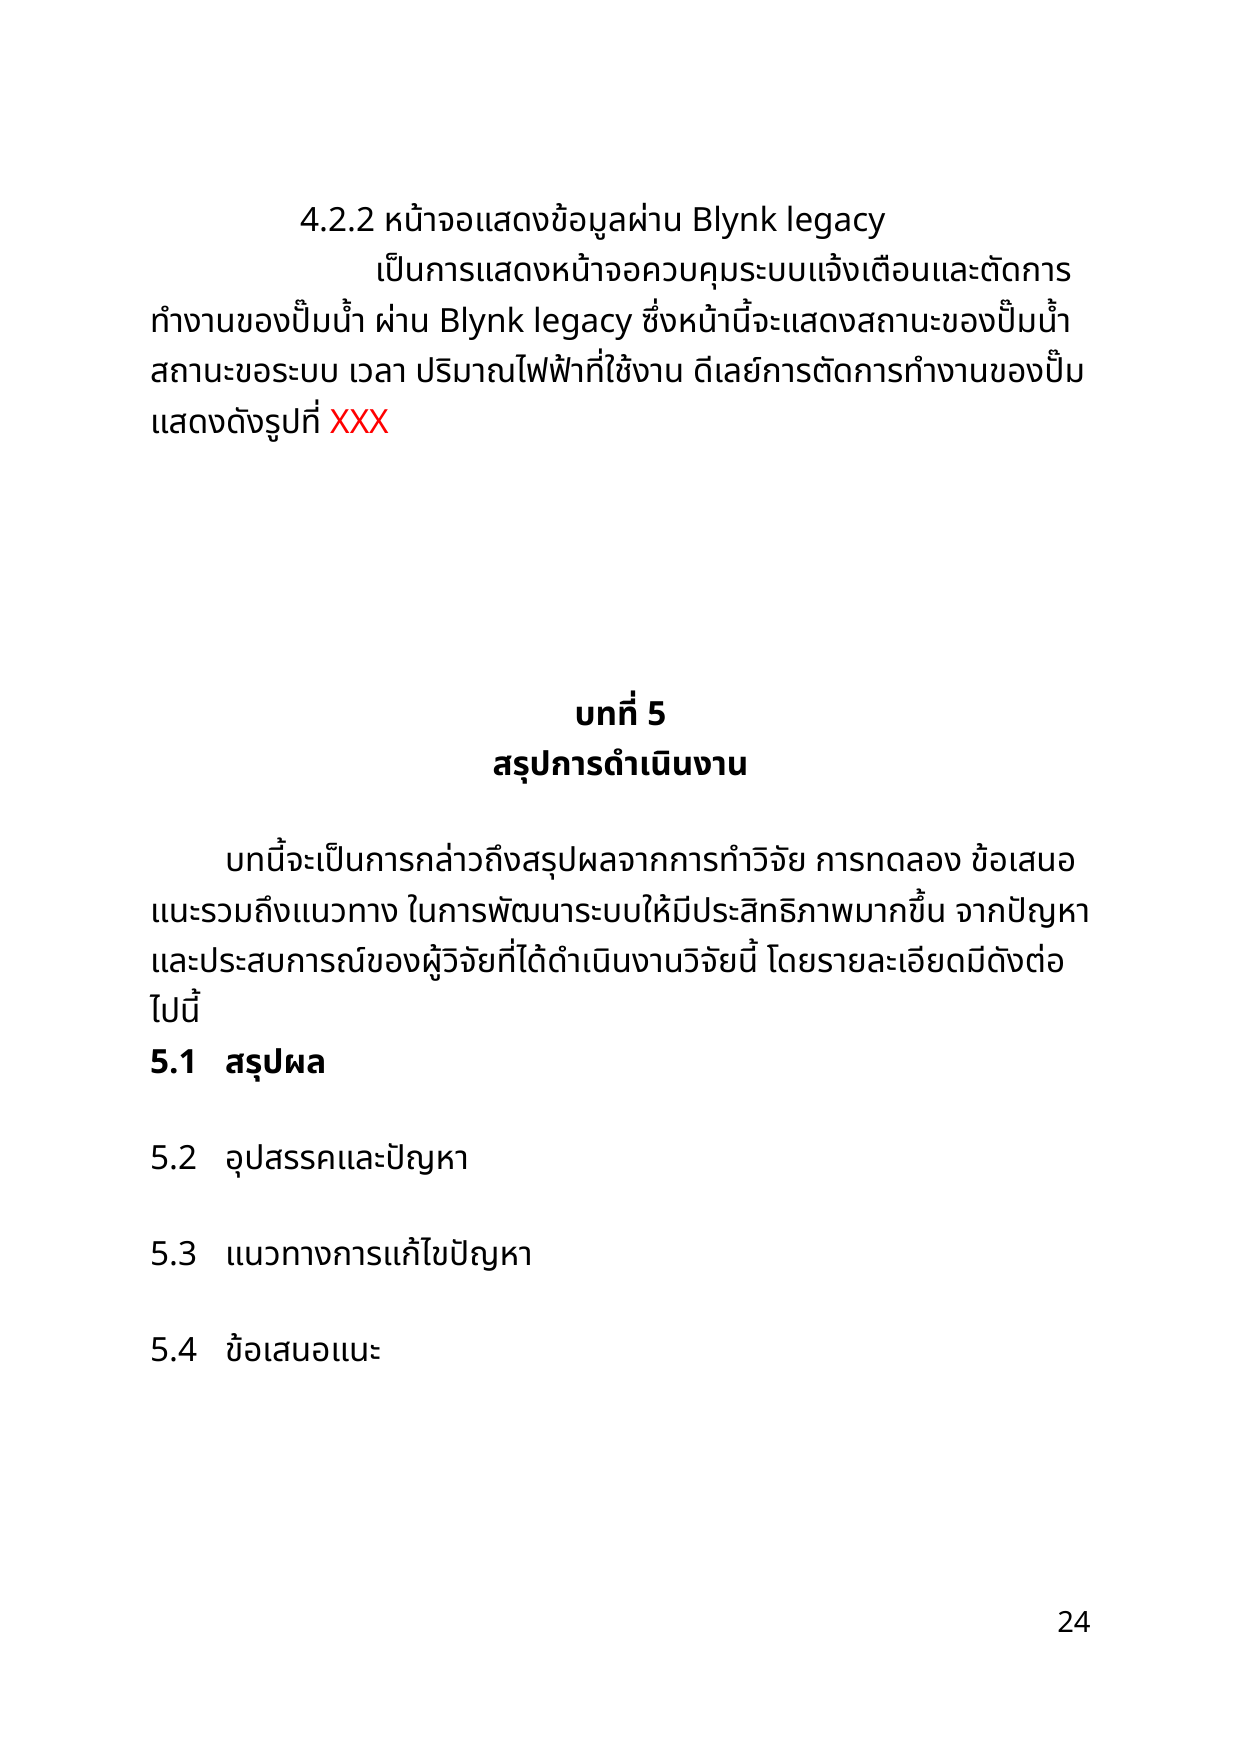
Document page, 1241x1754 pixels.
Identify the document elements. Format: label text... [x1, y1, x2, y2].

text 4.2.2 หน้าจอแสดงข้อมูลผ่าน Blynk legacy [150, 195, 1090, 246]
text 5.1 สรุปผล [150, 1038, 1090, 1088]
text สรุปการดำเนินงาน [150, 740, 1090, 791]
text 5.4 ข้อเสนอแนะ [150, 1326, 1090, 1377]
text บทที่ 5 [150, 690, 1090, 740]
text บทนี้จะเป็นการกล่าวถึงสรุปผลจากการทำวิจัย การทดลอง ข้อเสนอแนะรวมถึงแนวทาง ในการพัฒนาระบบให้มีประสิทธิภาพมากขึ้น จากปัญหาและประสบการณ์ของผู้วิจัยที่ได้ดำเนินงานวิจัยนี้ โดยรายละเอียดมีดังต่อไปนี้ [150, 836, 1090, 1038]
text 5.3 แนวทางการแก้ไขปัญหา [150, 1230, 1090, 1281]
text 5.2 อุปสรรคและปัญหา [150, 1134, 1090, 1184]
text เป็นการแสดงหน้าจอควบคุมระบบแจ้งเตือนและตัดการทำงานของปั๊มน้ำ ผ่าน Blynk legacy ซึ่งหน้านี้จะแสดงสถานะของปั๊มน้ำ สถานะขอระบบ เวลา ปริมาณไฟฟ้าที่ใช้งาน ดีเลย์การตัดการทำงานของปั๊ม แสดงดังรูปที่ XXX [150, 246, 1090, 448]
